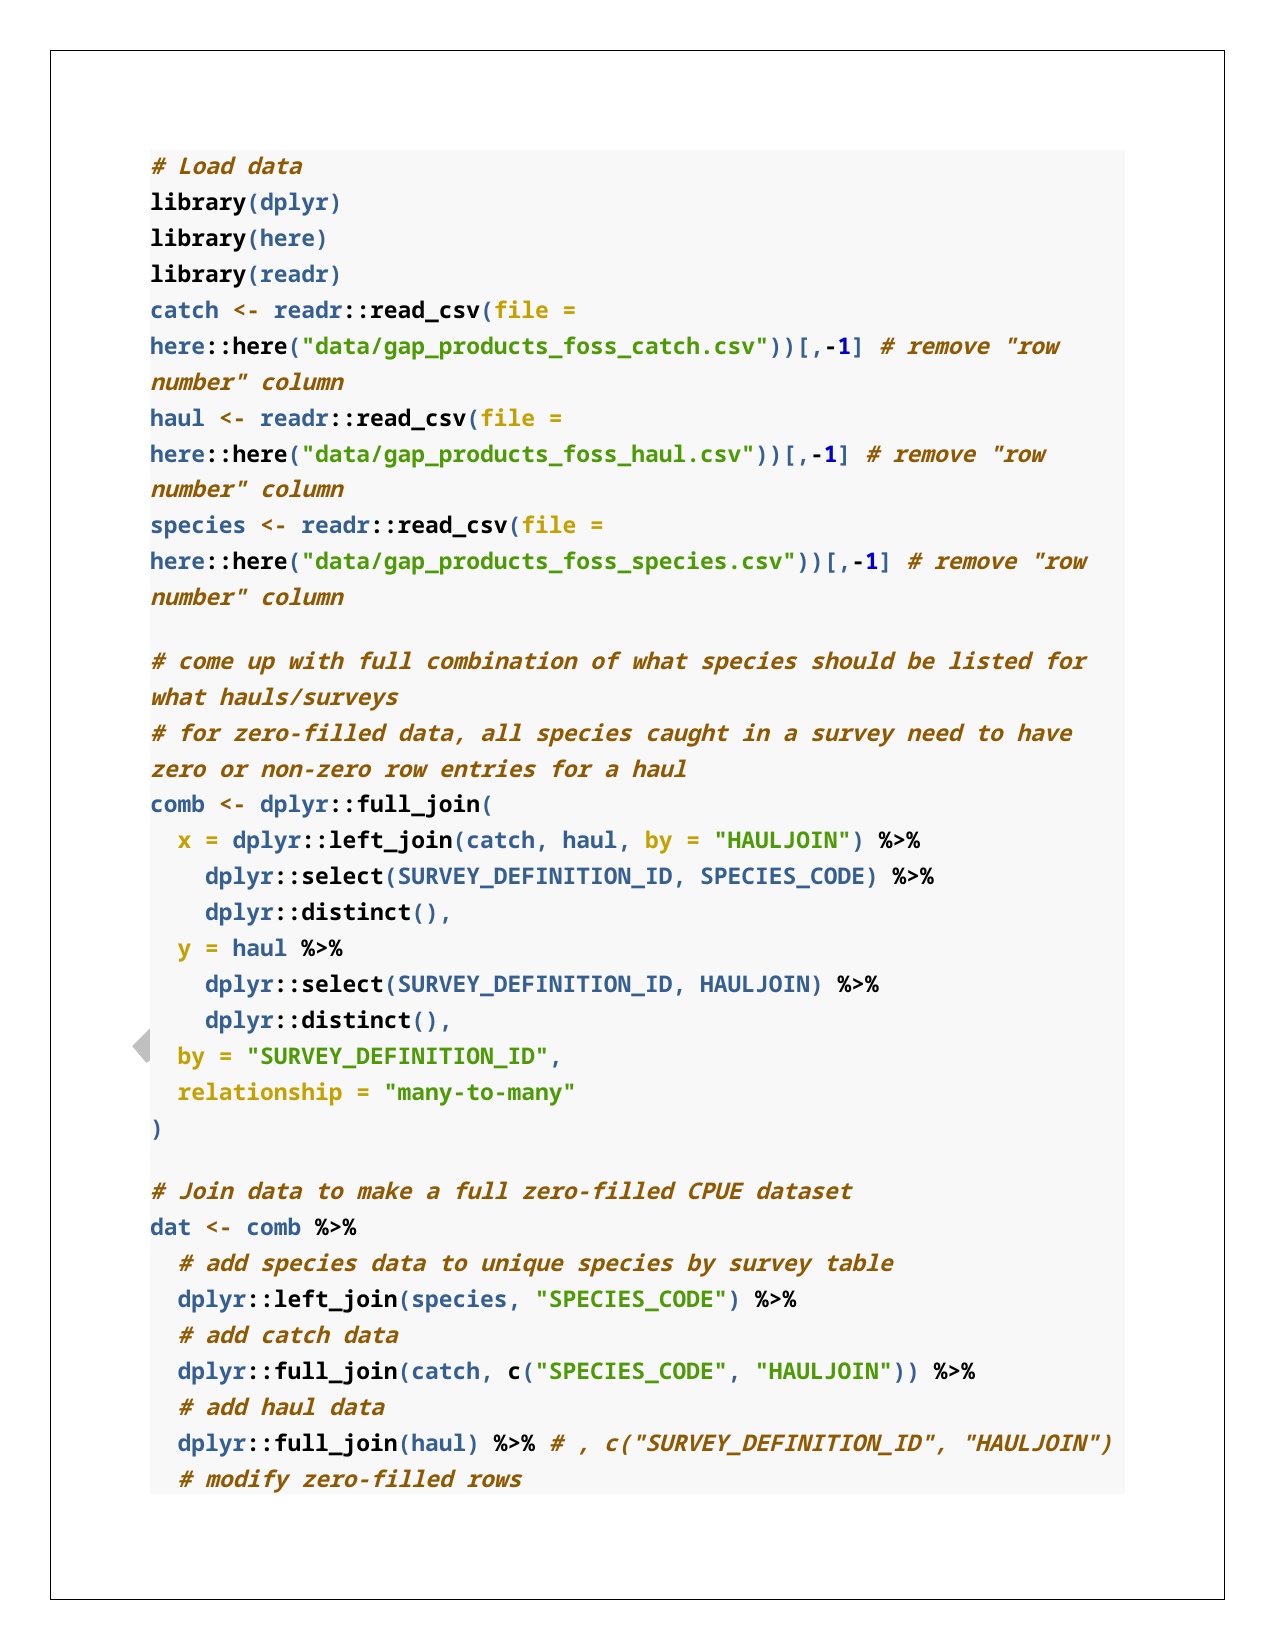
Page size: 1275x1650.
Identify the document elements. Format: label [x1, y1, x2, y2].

text [150, 150, 1125, 1494]
